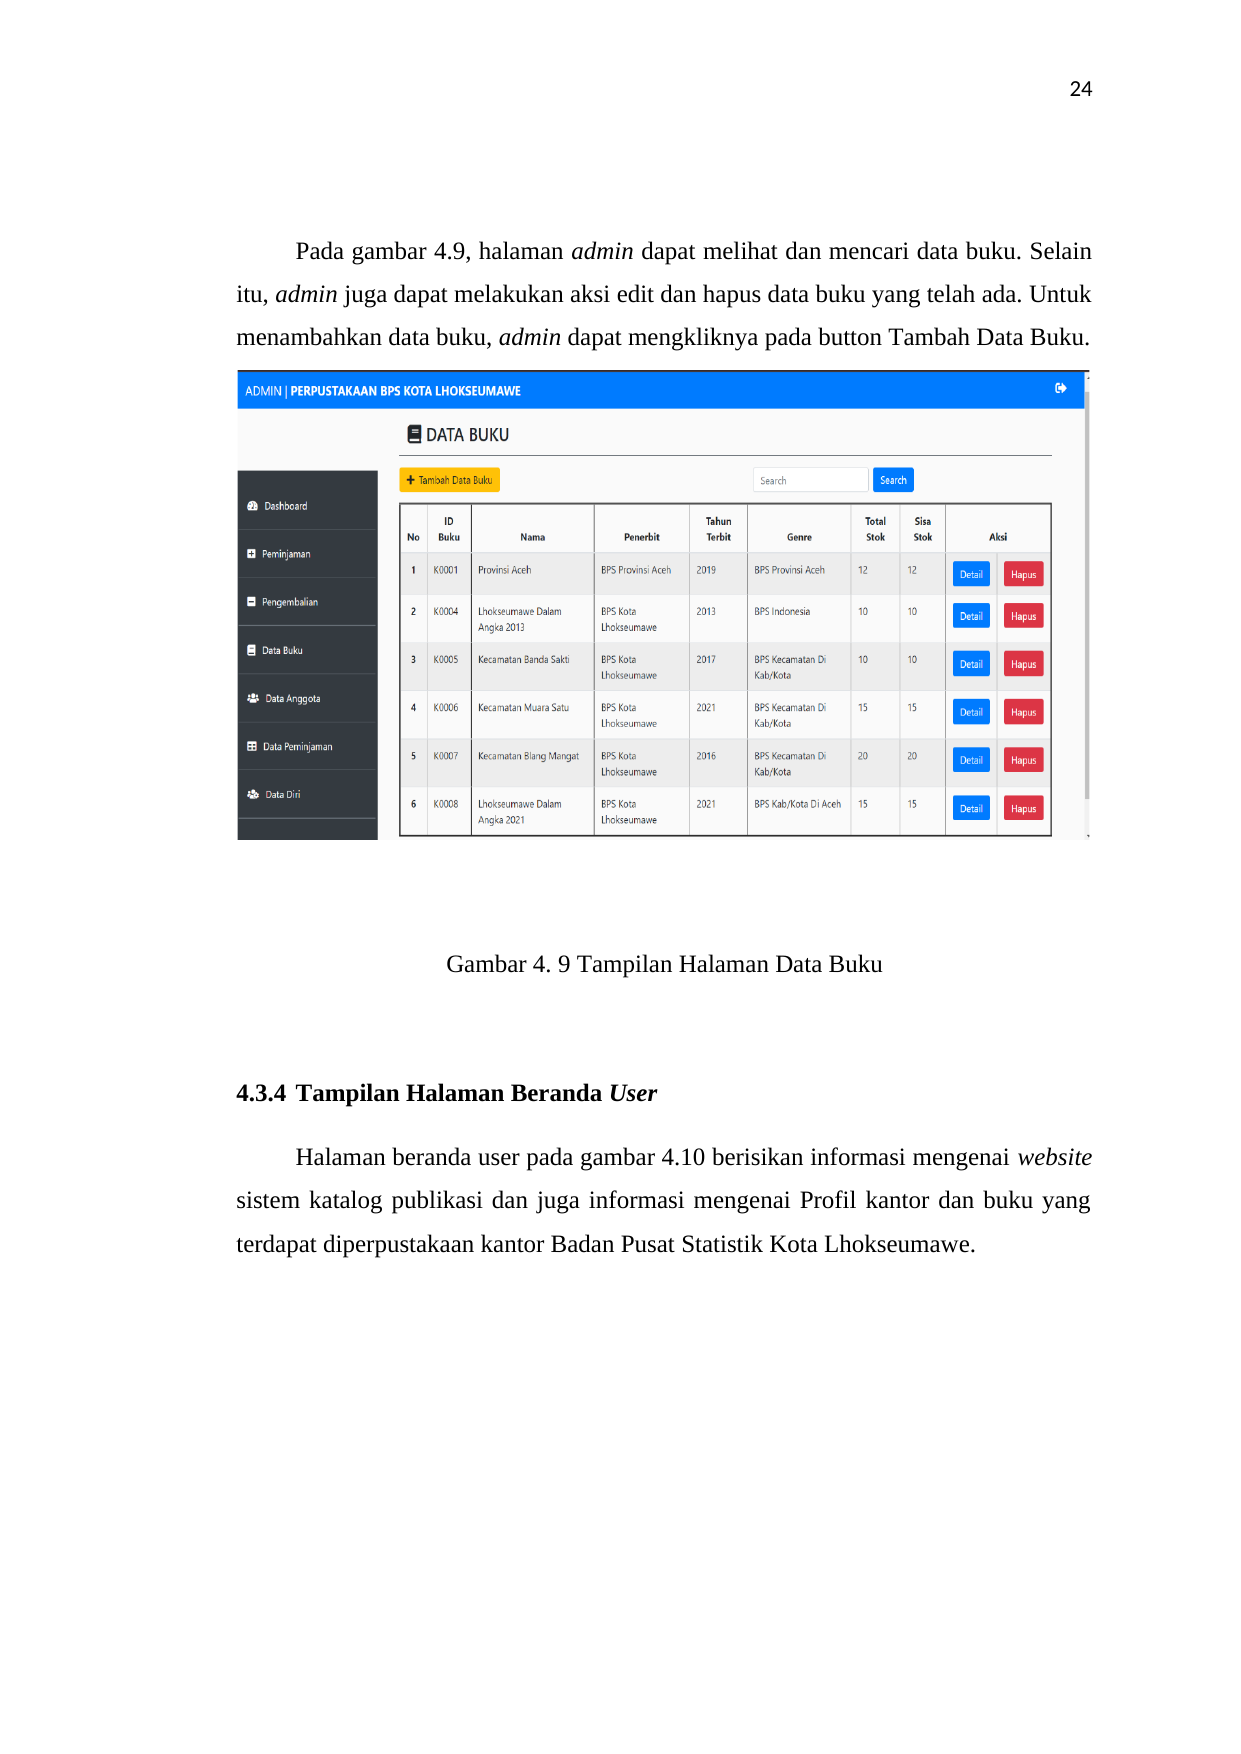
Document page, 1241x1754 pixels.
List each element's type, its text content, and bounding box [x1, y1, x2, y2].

list Tampilan Halaman Beranda User [236, 1078, 1092, 1107]
text Pada gambar 4.9, halaman admin dapat melihat dan mencari data buku. Selain itu, admin juga dapat melakukan aksi edit dan hapus data buku yang telah ada. Untuk menambahkan data buku, admin dapat mengkliknya pada button Tambah Data Buku. [236, 236, 1092, 351]
text Gambar 4. 9 Tampilan Halaman Data Buku [236, 949, 1092, 978]
picture [236, 370, 1090, 839]
text Halaman beranda user pada gambar 4.10 berisikan informasi mengenai website sistem katalog publikasi dan juga informasi mengenai Profil kantor dan buku yang terdapat diperpustakaan kantor Badan Pusat Statistik Kota Lhokseumawe. [236, 1142, 1092, 1257]
